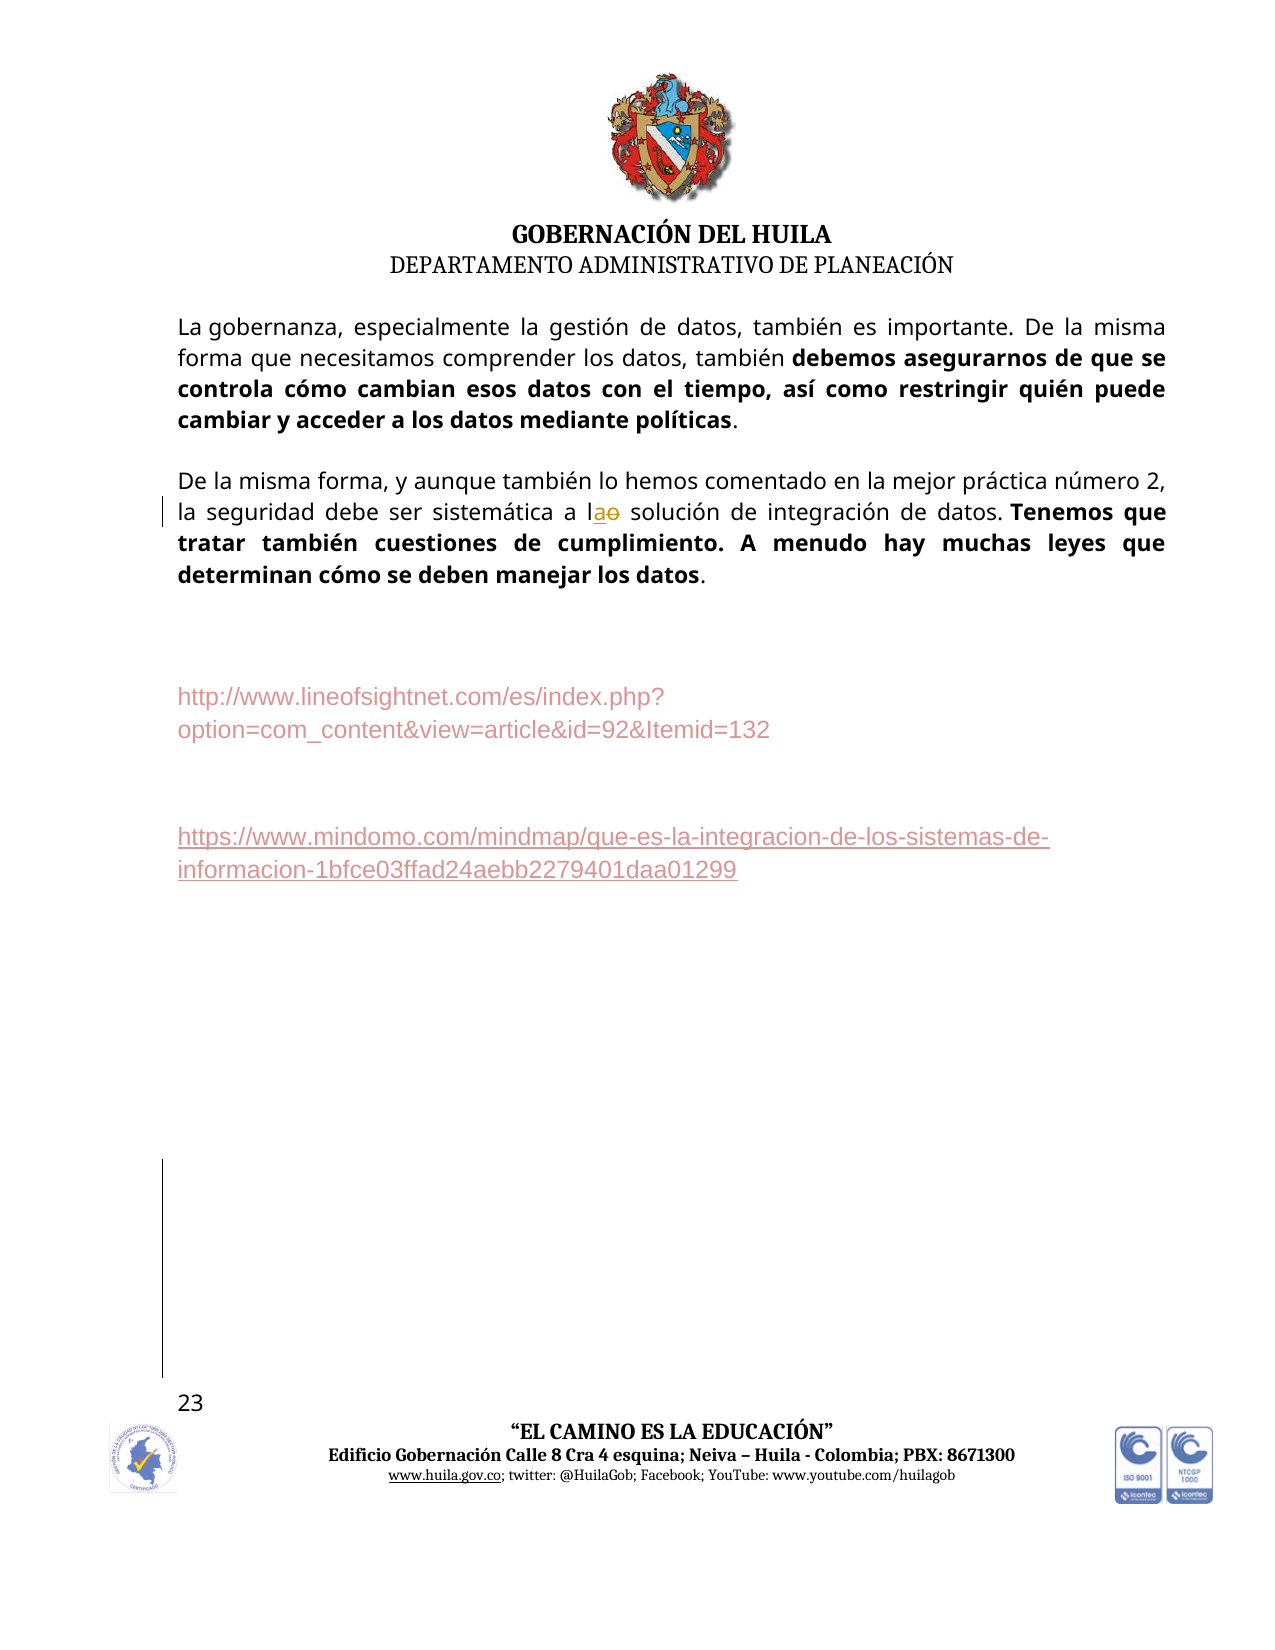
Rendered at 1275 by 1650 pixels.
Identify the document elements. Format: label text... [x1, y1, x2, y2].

text La gobernanza, especialmente la gestión de datos, también es importante. De la misma forma que necesitamos comprender los datos, también debemos asegurarnos de que se controla cómo cambian esos datos con el tiempo, así como restringir quién puede cambiar y acceder a los datos mediante políticas. [177, 311, 1167, 436]
picture [607, 73, 737, 204]
text De la misma forma, y aunque también lo hemos comentado en la mejor práctica número 2, la seguridad debe ser sistemática a l solución de integración de datos. Tenemos que tratar también cuestiones de cumplimiento. A menudo hay muchas leyes que determinan cómo se deben manejar los datos. [177, 465, 1167, 590]
text http://www.lineofsightnet.com/es/index.php?option=com_content&view=article&id=92&Itemid=132 [177, 682, 1167, 743]
picture [109, 1423, 178, 1493]
text https://www.mindomo.com/mindmap/que-es-la-integracion-de-los-sistemas-de-informacion-1bfce03ffad24aebb2279401daa01299 [177, 822, 1167, 884]
picture [1114, 1425, 1214, 1504]
